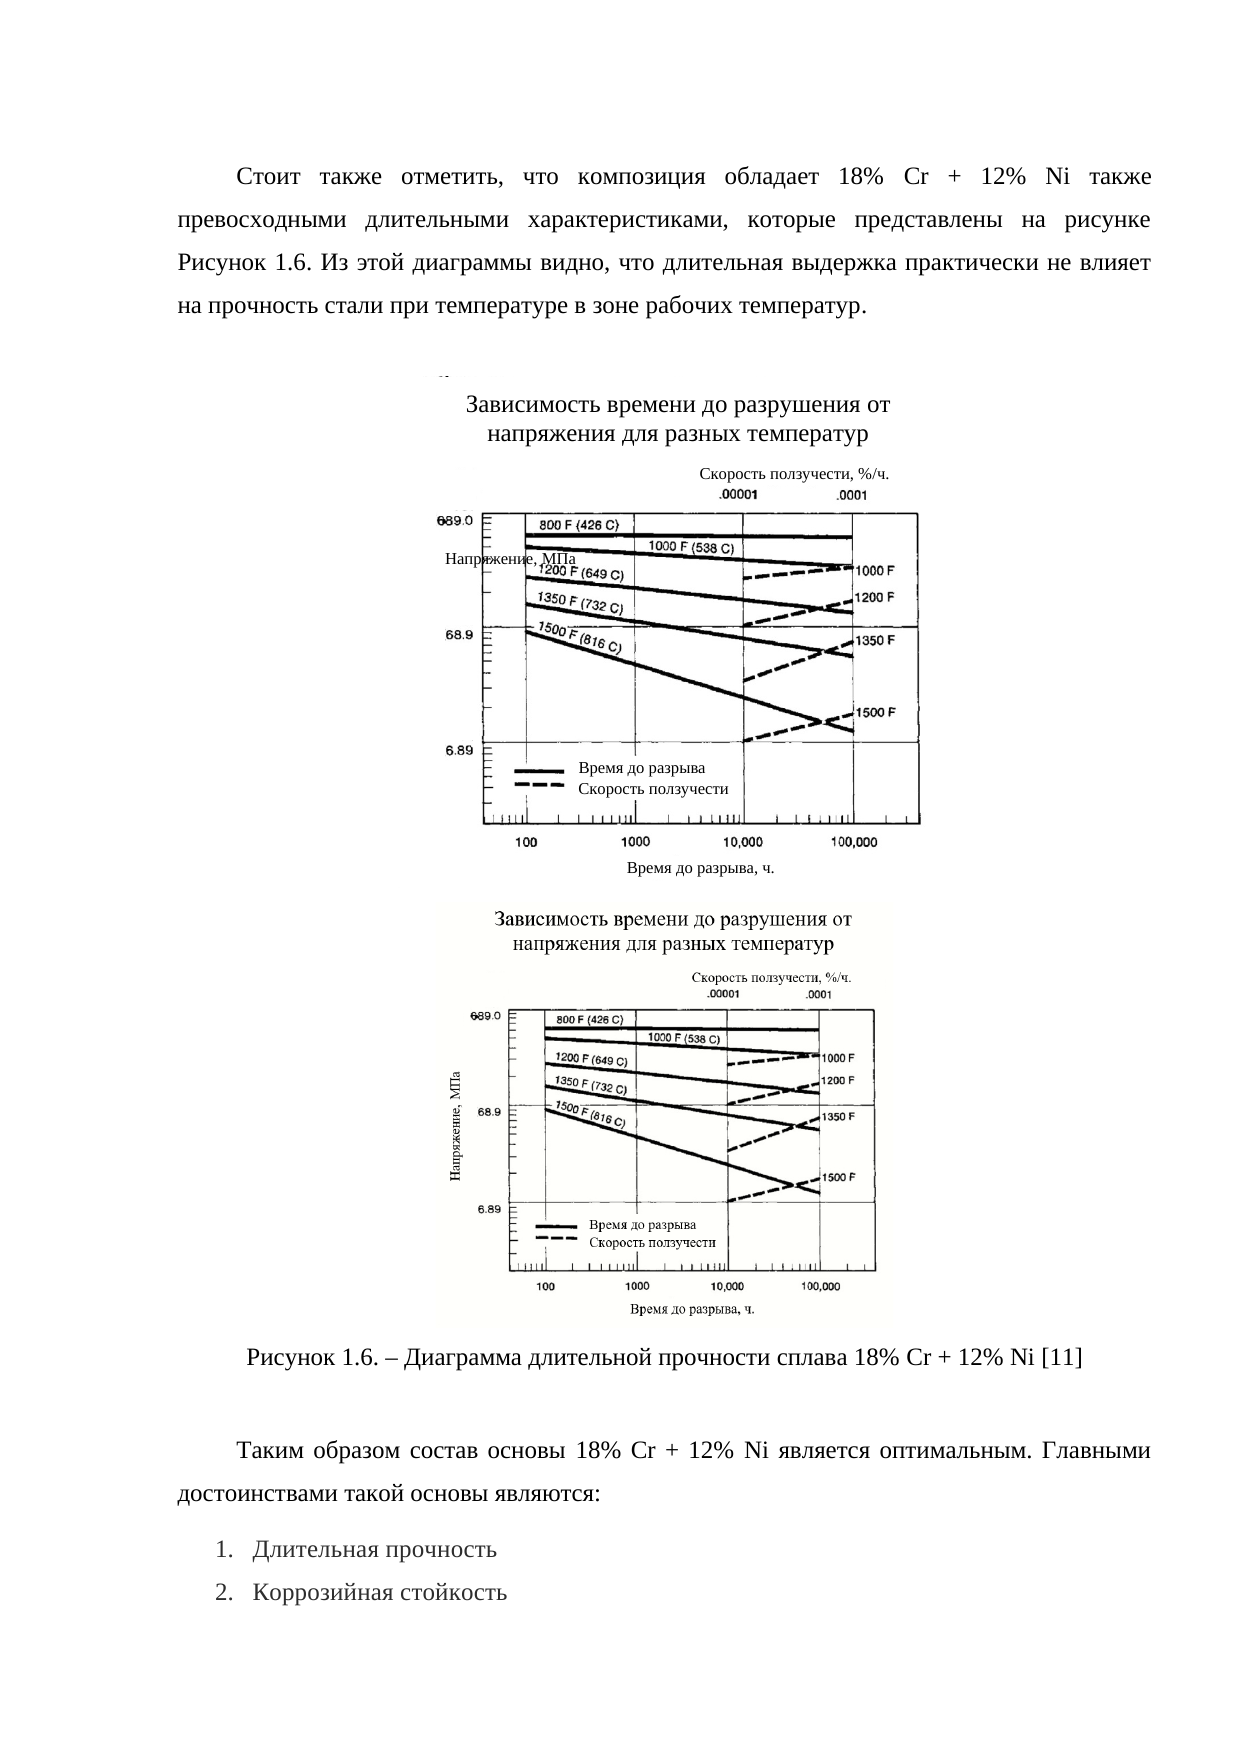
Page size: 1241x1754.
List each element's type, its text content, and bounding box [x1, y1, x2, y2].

text Рисунок 1.6. – Диаграмма длительной прочности сплава 18% Cr + 12% Ni [11] [177, 1342, 1152, 1371]
text Стоит также отметить, что композиция обладает 18% Cr + 12% Ni также превосходными длительными характеристиками, которые представлены на рисунке 1.6. Из этой диаграммы видно, что длительная выдержка практически не влияет на прочность стали при температуре в зоне рабочих температур. [177, 161, 1152, 319]
picture [398, 459, 931, 888]
list Длительная прочность [215, 1534, 1152, 1562]
list Коррозийная стойкость [215, 1577, 1152, 1606]
text Таким образом состав основы 18% Cr + 12% Ni является оптимальным. Главными достоинствами такой основы являются: [177, 1435, 1152, 1507]
picture [435, 902, 894, 1328]
